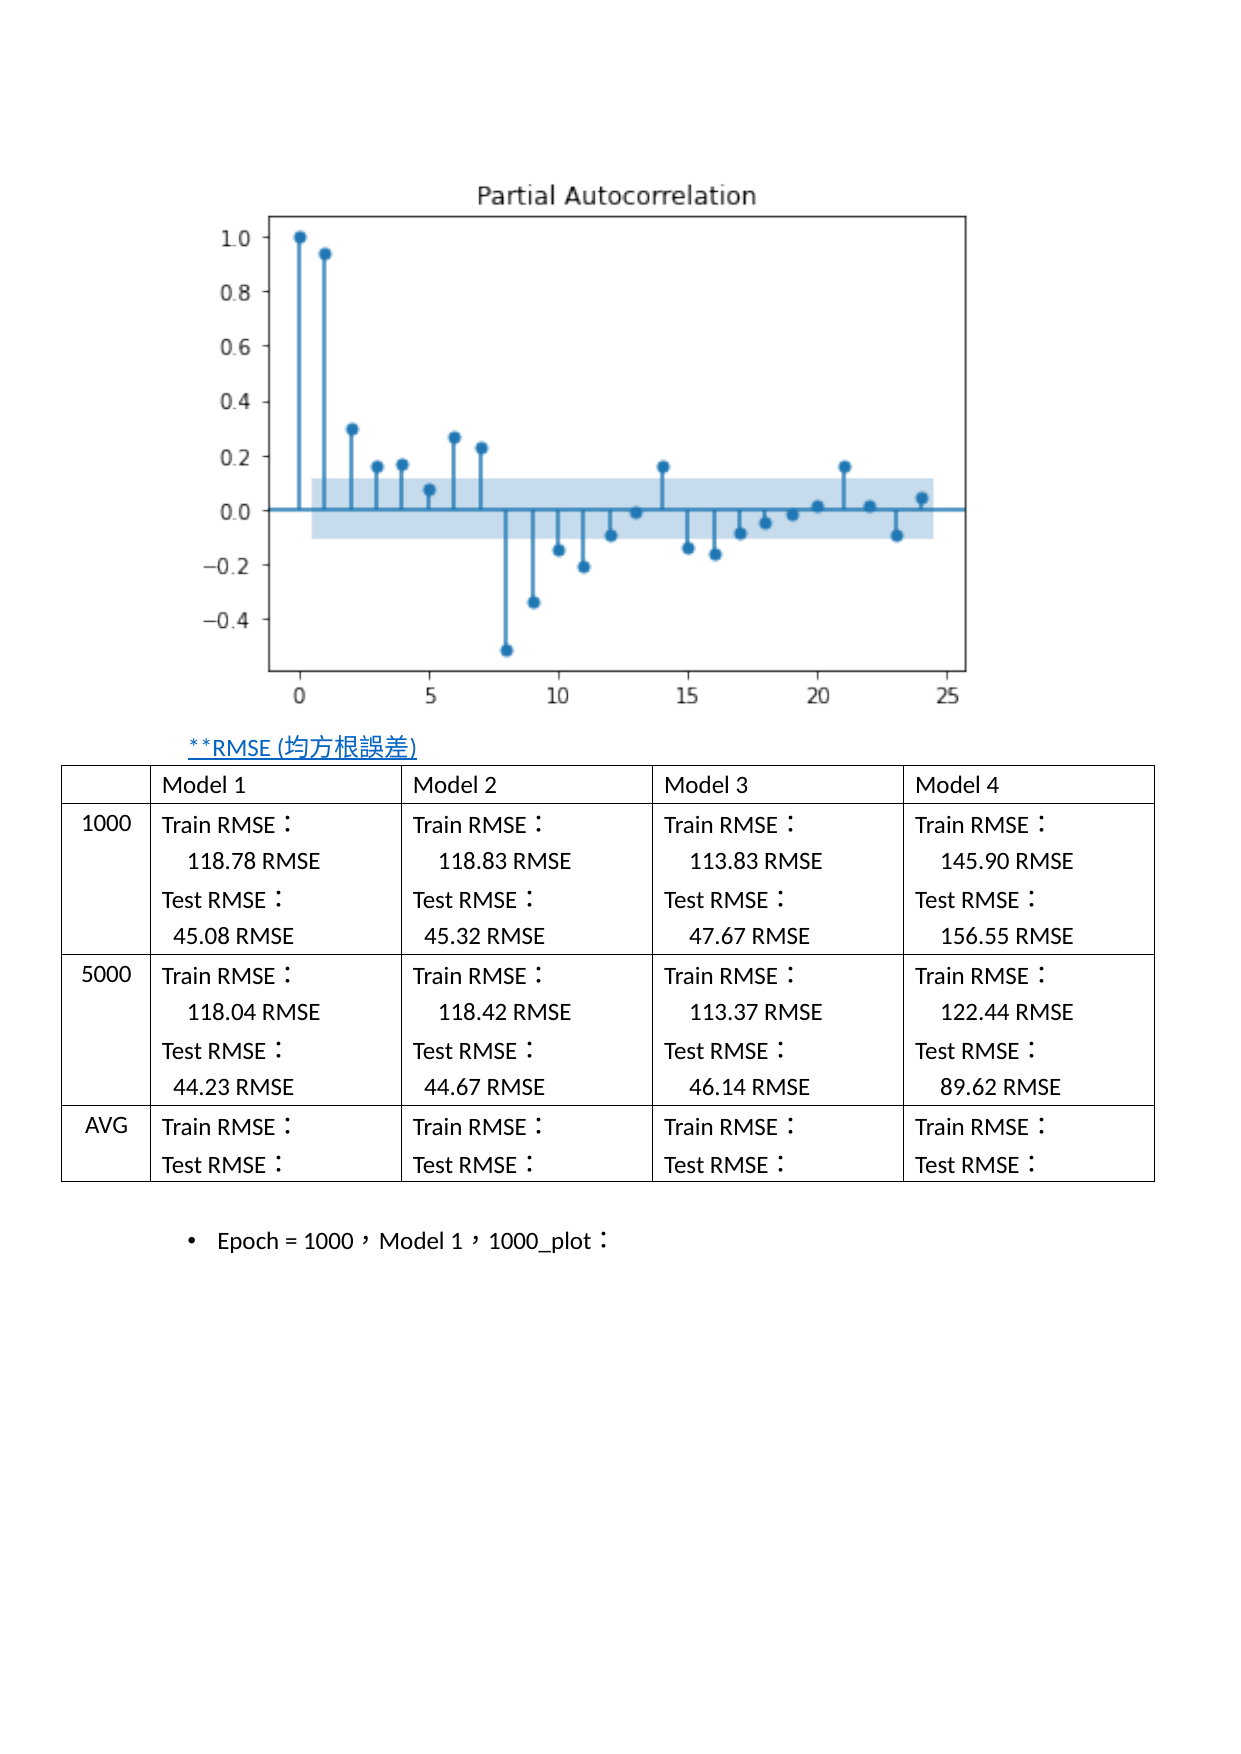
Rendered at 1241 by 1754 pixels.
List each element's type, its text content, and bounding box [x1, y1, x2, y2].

table_cell 1000 [62, 804, 150, 954]
table_cell Train RMSE： Test RMSE： [402, 1106, 652, 1181]
picture [187, 170, 980, 721]
table_header [62, 766, 150, 803]
table_cell Train RMSE： 113.37 RMSE Test RMSE： 46.14 RMSE [653, 955, 903, 1105]
table_cell Train RMSE： 113.83 RMSE Test RMSE： 47.67 RMSE [653, 804, 903, 954]
table_cell AVG [62, 1106, 150, 1181]
table_cell Train RMSE： 122.44 RMSE Test RMSE： 89.62 RMSE [904, 955, 1154, 1105]
table_header Model 1 [151, 766, 401, 803]
table_header Model 2 [402, 766, 652, 803]
text **RMSE (均方根誤差) [187, 727, 1053, 764]
table_cell 5000 [62, 955, 150, 1105]
table_cell Train RMSE： 145.90 RMSE Test RMSE： 156.55 RMSE [904, 804, 1154, 954]
table_header Model 4 [904, 766, 1154, 803]
table_cell Train RMSE： Test RMSE： [151, 1106, 401, 1181]
table_cell Train RMSE： 118.78 RMSE Test RMSE： 45.08 RMSE [151, 804, 401, 954]
table_cell Train RMSE： Test RMSE： [904, 1106, 1154, 1181]
table_header Model 3 [653, 766, 903, 803]
list Epoch = 1000，Model 1，1000_plot： [187, 1220, 1053, 1257]
table_cell Train RMSE： 118.42 RMSE Test RMSE： 44.67 RMSE [402, 955, 652, 1105]
table_cell Train RMSE： Test RMSE： [653, 1106, 903, 1181]
table_cell Train RMSE： 118.04 RMSE Test RMSE： 44.23 RMSE [151, 955, 401, 1105]
table_cell Train RMSE： 118.83 RMSE Test RMSE： 45.32 RMSE [402, 804, 652, 954]
